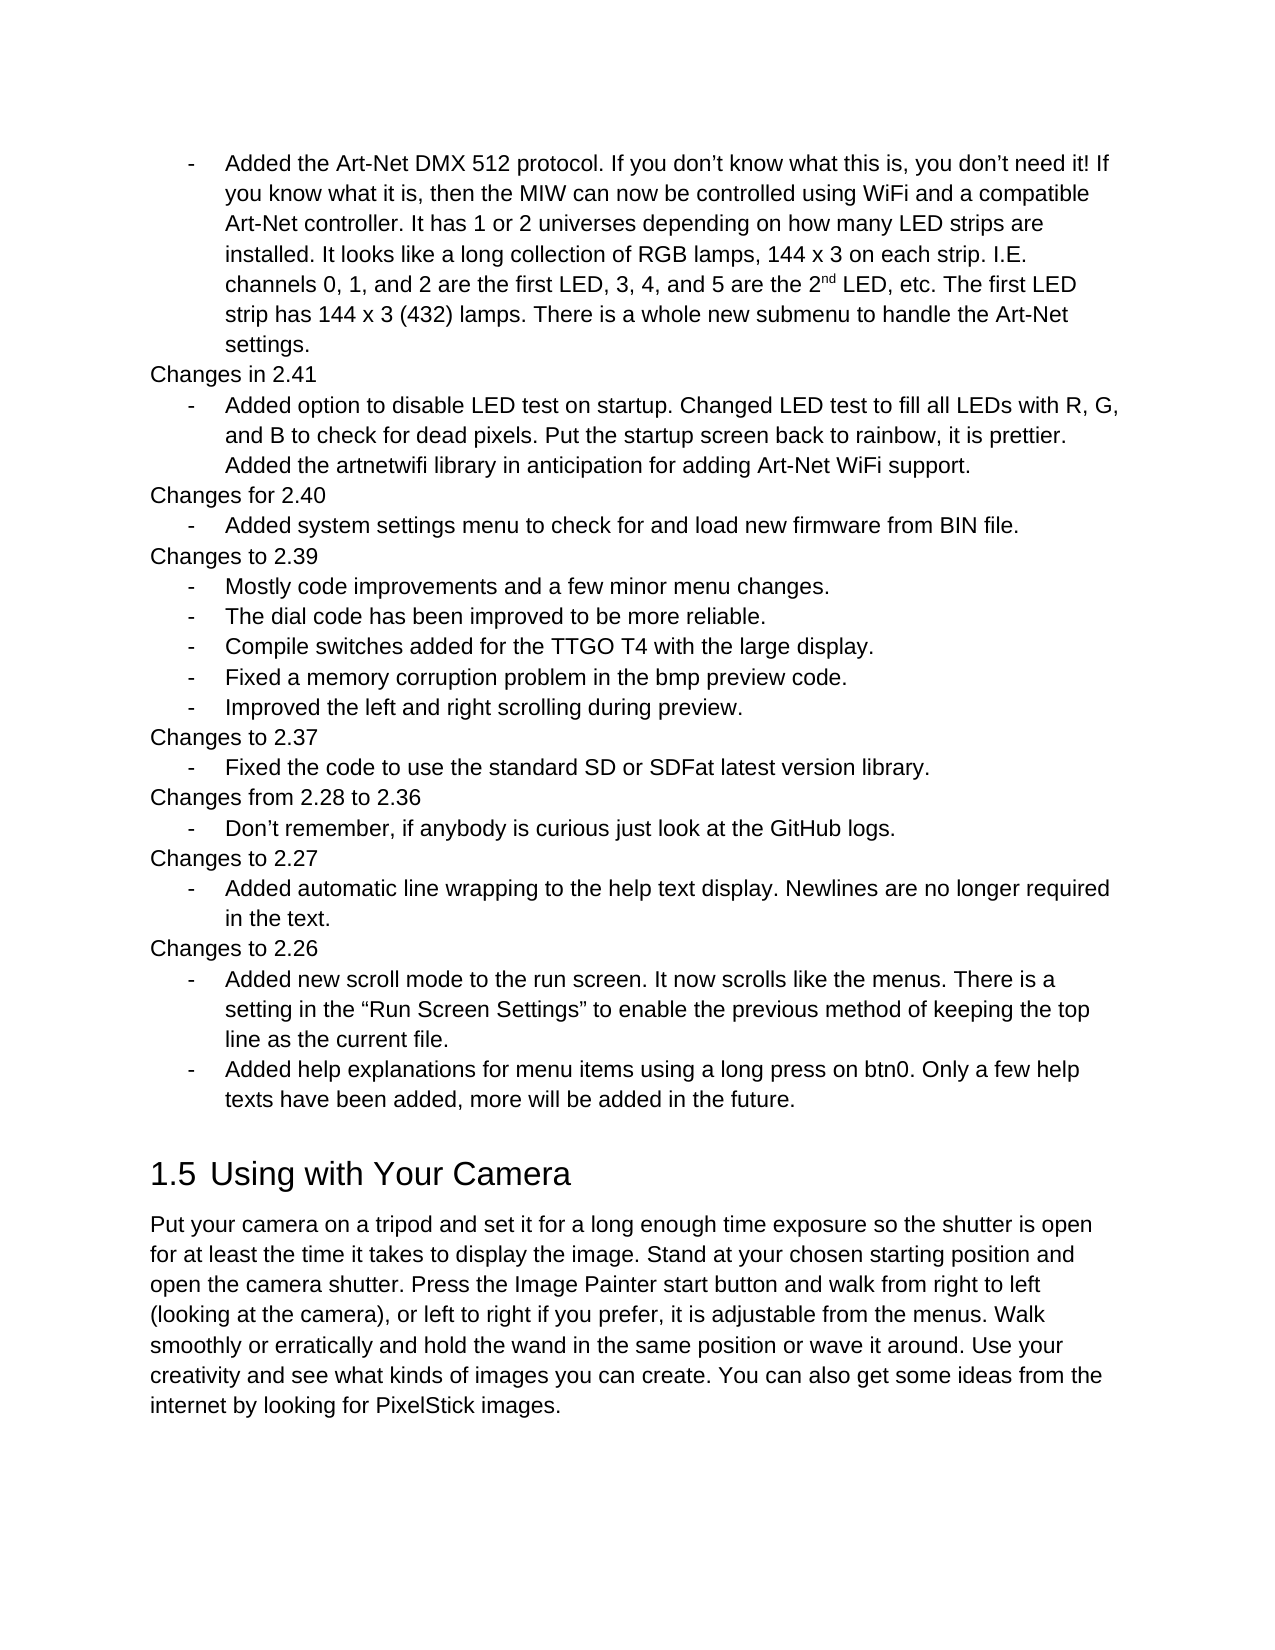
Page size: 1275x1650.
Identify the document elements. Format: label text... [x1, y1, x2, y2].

text Changes for 2.40 [150, 482, 1125, 509]
list Added help explanations for menu items using a long press on btn0. Only a few help texts have been added, more will be added in the future. [187, 1056, 1125, 1113]
text Changes in 2.41 [150, 361, 1125, 388]
list Added system settings menu to check for and load new firmware from BIN file. [187, 512, 1125, 539]
text Changes to 2.27 [150, 845, 1125, 871]
text Changes to 2.37 [150, 724, 1125, 750]
list Added new scroll mode to the run screen. It now scrolls like the menus. There is a setting in the “Run Screen Settings” to enable the previous method of keeping the top line as the current file. [187, 966, 1125, 1052]
list Added automatic line wrapping to the help text display. Newlines are no longer required in the text. [187, 875, 1125, 932]
list Added option to disable LED test on startup. Changed LED test to fill all LEDs with R, G, and B to check for dead pixels. Put the startup screen back to rainbow, it is prettier. Added the artnetwifi library in anticipation for adding Art-Net WiFi support. [187, 392, 1125, 478]
list Compile switches added for the TTGO T4 with the large display. [187, 633, 1125, 660]
text Changes to 2.26 [150, 935, 1125, 962]
text Changes from 2.28 to 2.36 [150, 784, 1125, 811]
list Improved the left and right scrolling during preview. [187, 694, 1125, 720]
text Changes to 2.39 [150, 543, 1125, 569]
list Mostly code improvements and a few minor menu changes. [187, 573, 1125, 599]
list Fixed the code to use the standard SD or SDFat latest version library. [187, 754, 1125, 781]
list Fixed a memory corruption problem in the bmp preview code. [187, 663, 1125, 690]
list The dial code has been improved to be more reliable. [187, 603, 1125, 629]
subtitle Using with Your Camera [150, 1154, 1125, 1193]
list Don’t remember, if anybody is curious just look at the GitHub logs. [187, 814, 1125, 841]
text Put your camera on a tripod and set it for a long enough time exposure so the shutter is open for at least the time it takes to display the image. Stand at your chosen starting position and open the camera shutter. Press the Image Painter start button and walk from right to left (looking at the camera), or left to right if you prefer, it is adjustable from the menus. Walk smoothly or erratically and hold the wand in the same position or wave it around. Use your creativity and see what kinds of images you can create. You can also get some ideas from the internet by looking for PixelStick images. [150, 1211, 1125, 1418]
list Added the Art-Net DMX 512 protocol. If you don’t know what this is, you don’t need it! If you know what it is, then the MIW can now be controlled using WiFi and a compatible Art-Net controller. It has 1 or 2 universes depending on how many LED strips are installed. It looks like a long collection of RGB lamps, 144 x 3 on each strip. I.E. channels 0, 1, and 2 are the first LED, 3, 4, and 5 are the 2nd LED, etc. The first LED strip has 144 x 3 (432) lamps. There is a whole new submenu to handle the Art-Net settings. [187, 150, 1125, 358]
